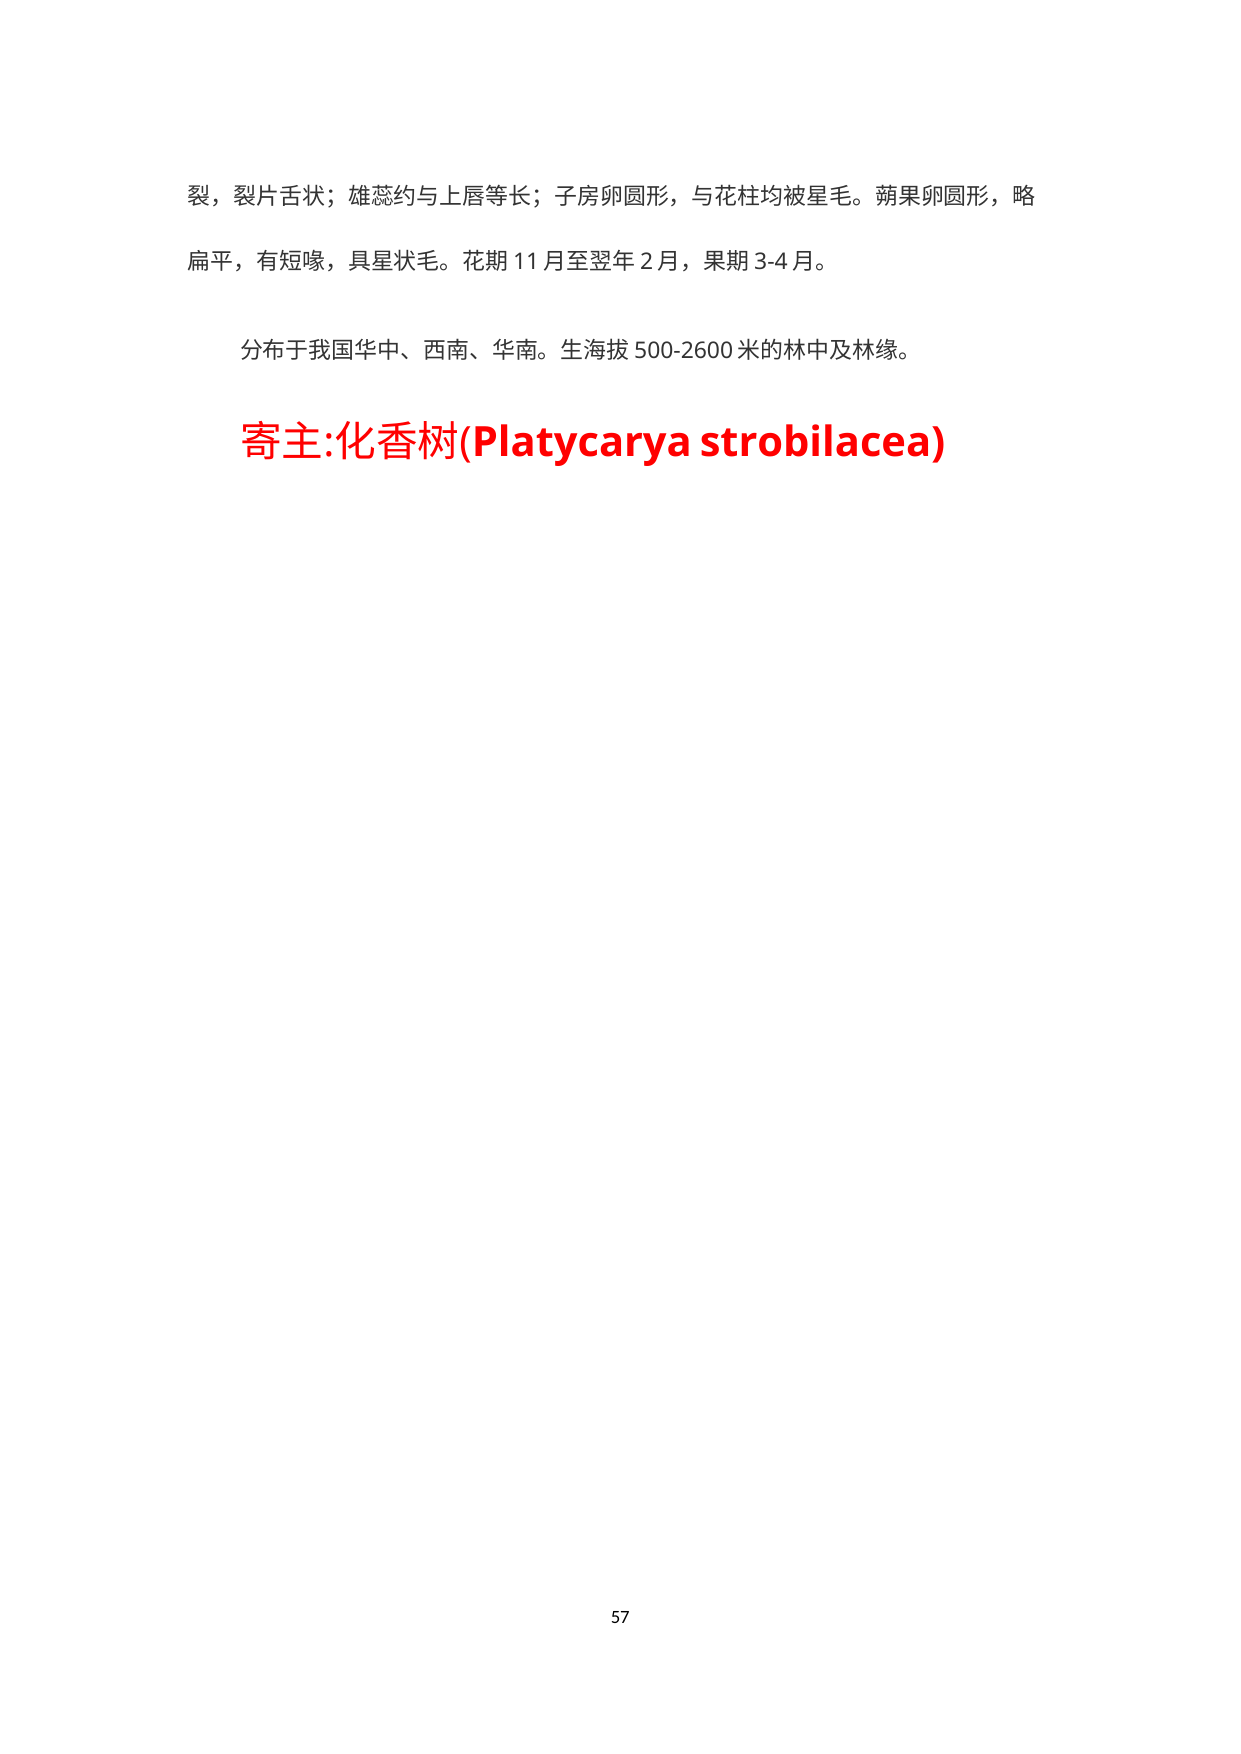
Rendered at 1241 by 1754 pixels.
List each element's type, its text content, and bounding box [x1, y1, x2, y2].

text 分布于我国华中、西南、华南。生海拔500-2600米的林中及林缘。 [187, 316, 1053, 381]
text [187, 162, 1053, 292]
text 寄主:化香树(Platycarya strobilacea) [187, 406, 1053, 471]
